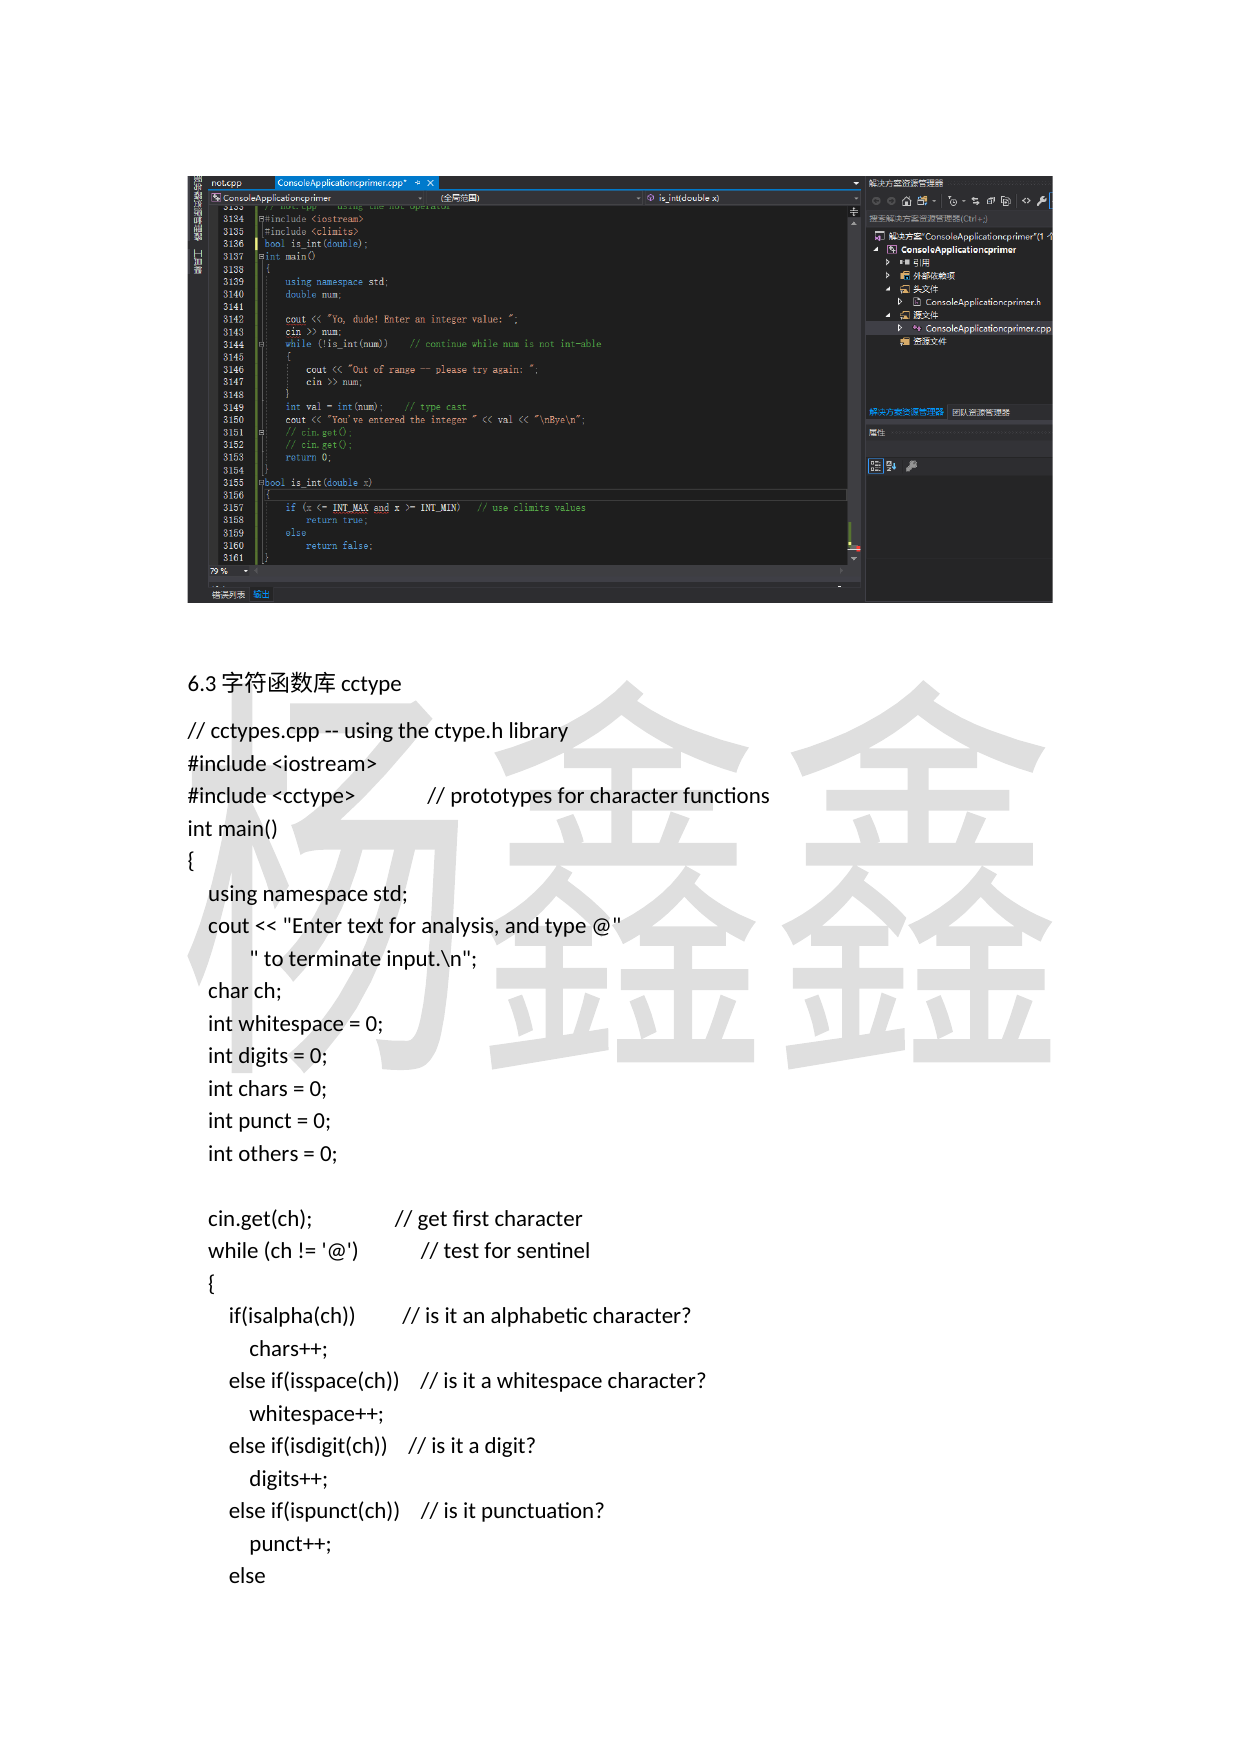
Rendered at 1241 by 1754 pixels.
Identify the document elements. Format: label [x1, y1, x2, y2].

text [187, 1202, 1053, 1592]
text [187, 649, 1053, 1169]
picture [187, 176, 1053, 603]
